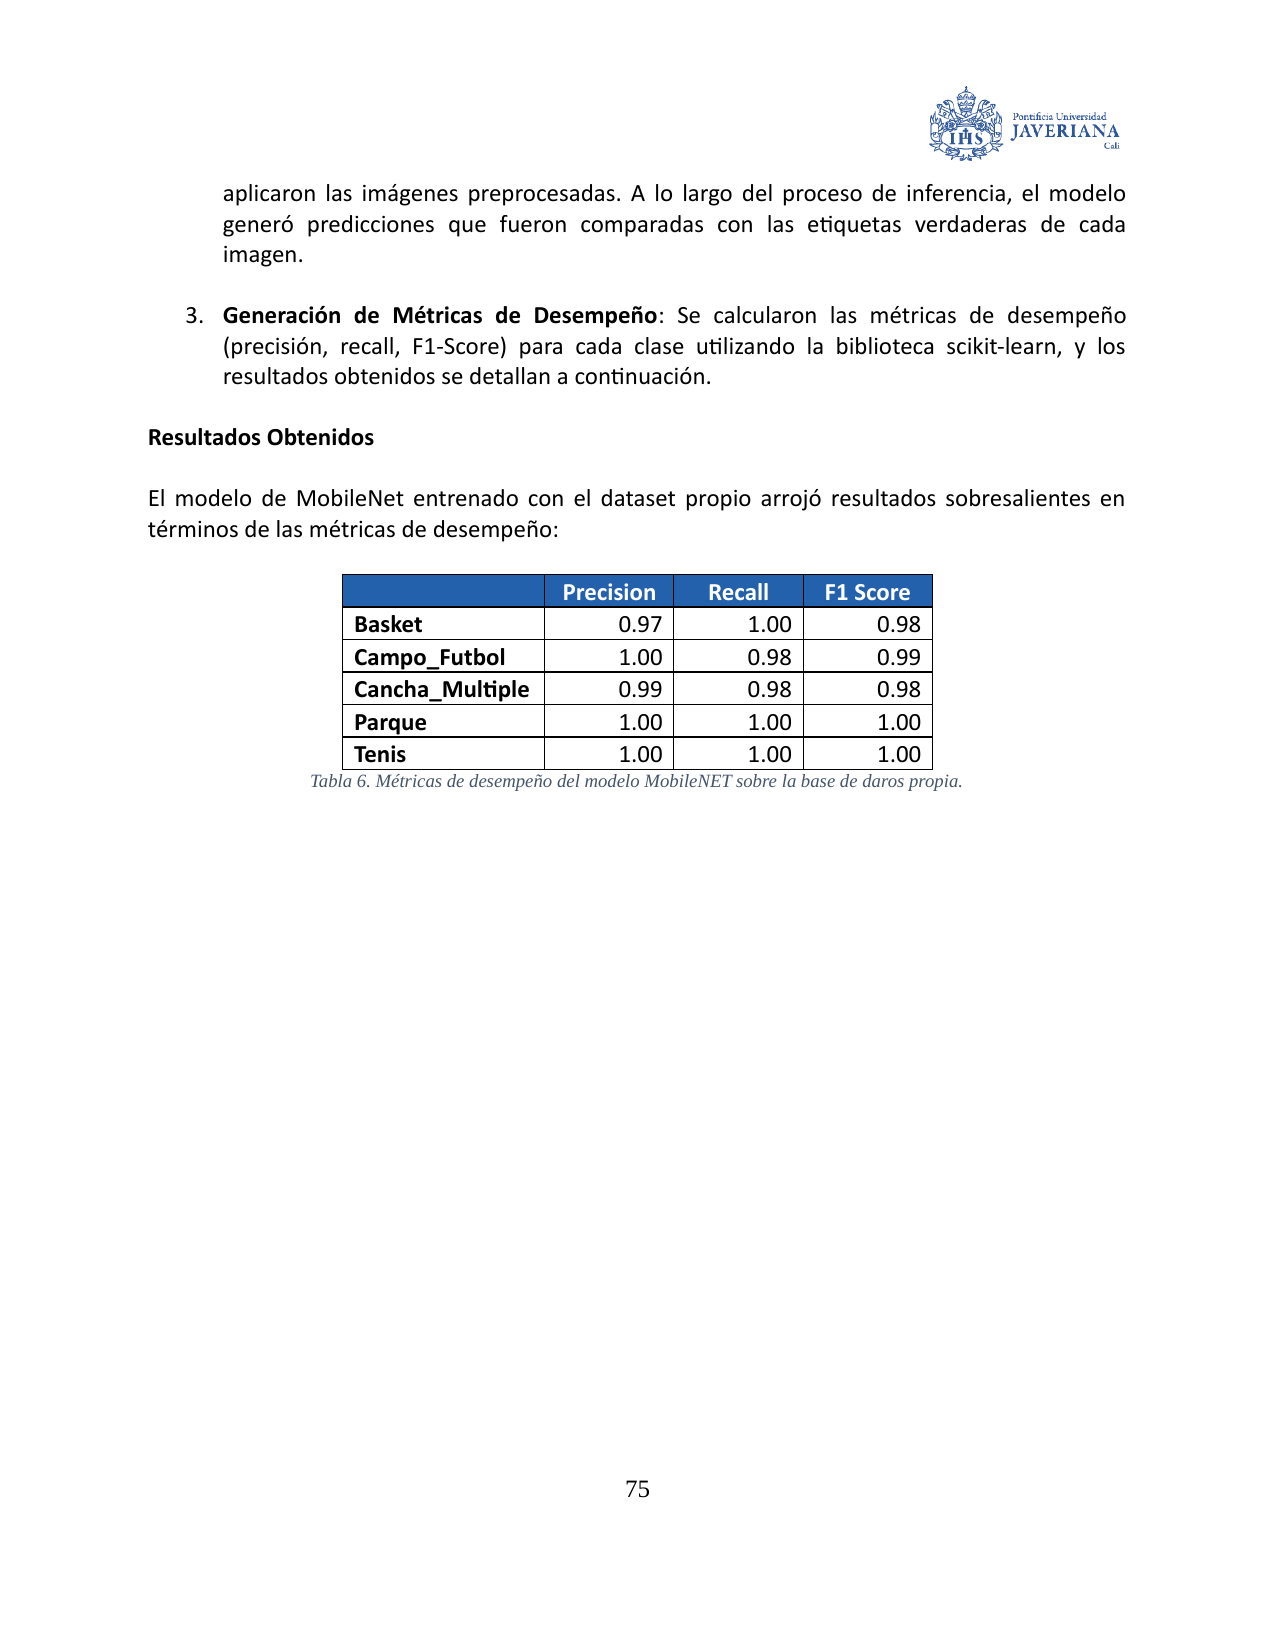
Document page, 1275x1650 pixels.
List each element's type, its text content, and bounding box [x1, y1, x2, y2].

table_header [343, 575, 544, 606]
table_cell 1.00 [674, 705, 803, 736]
table_cell 1.00 [804, 705, 932, 736]
table_header F1 Score [804, 575, 932, 606]
table_cell Tenis [343, 738, 544, 769]
table_cell 0.98 [804, 673, 932, 704]
table_cell 1.00 [804, 738, 932, 769]
table_cell 0.99 [545, 673, 673, 704]
table_cell Campo_Futbol [343, 640, 544, 671]
table_cell 0.97 [545, 608, 673, 639]
table_cell 0.98 [674, 673, 803, 704]
table_cell Basket [343, 608, 544, 639]
table_cell 1.00 [545, 705, 673, 736]
table_cell 1.00 [674, 738, 803, 769]
table_cell 1.00 [545, 640, 673, 671]
table_cell 0.98 [804, 608, 932, 639]
text Resultados Obtenidos [148, 421, 1127, 452]
text El modelo de MobileNet entrenado con el dataset propio arrojó resultados sobresalientes en términos de las métricas de desempeño: [148, 482, 1127, 543]
picture [920, 75, 1128, 172]
table_cell Cancha_Multiple [343, 673, 544, 704]
list Generación de Métricas de Desempeño: Se calcularon las métricas de desempeño (precisión, recall, F1-Score) para cada clase utilizando la biblioteca scikit-learn, y los resultados obtenidos se detallan a continuación. [185, 299, 1127, 391]
table_cell 1.00 [674, 608, 803, 639]
table_header Precision [545, 575, 673, 606]
table_cell 1.00 [545, 738, 673, 769]
table_cell 0.98 [674, 640, 803, 671]
table_header Recall [674, 575, 803, 606]
table_cell 0.99 [804, 640, 932, 671]
table_cell Parque [343, 705, 544, 736]
